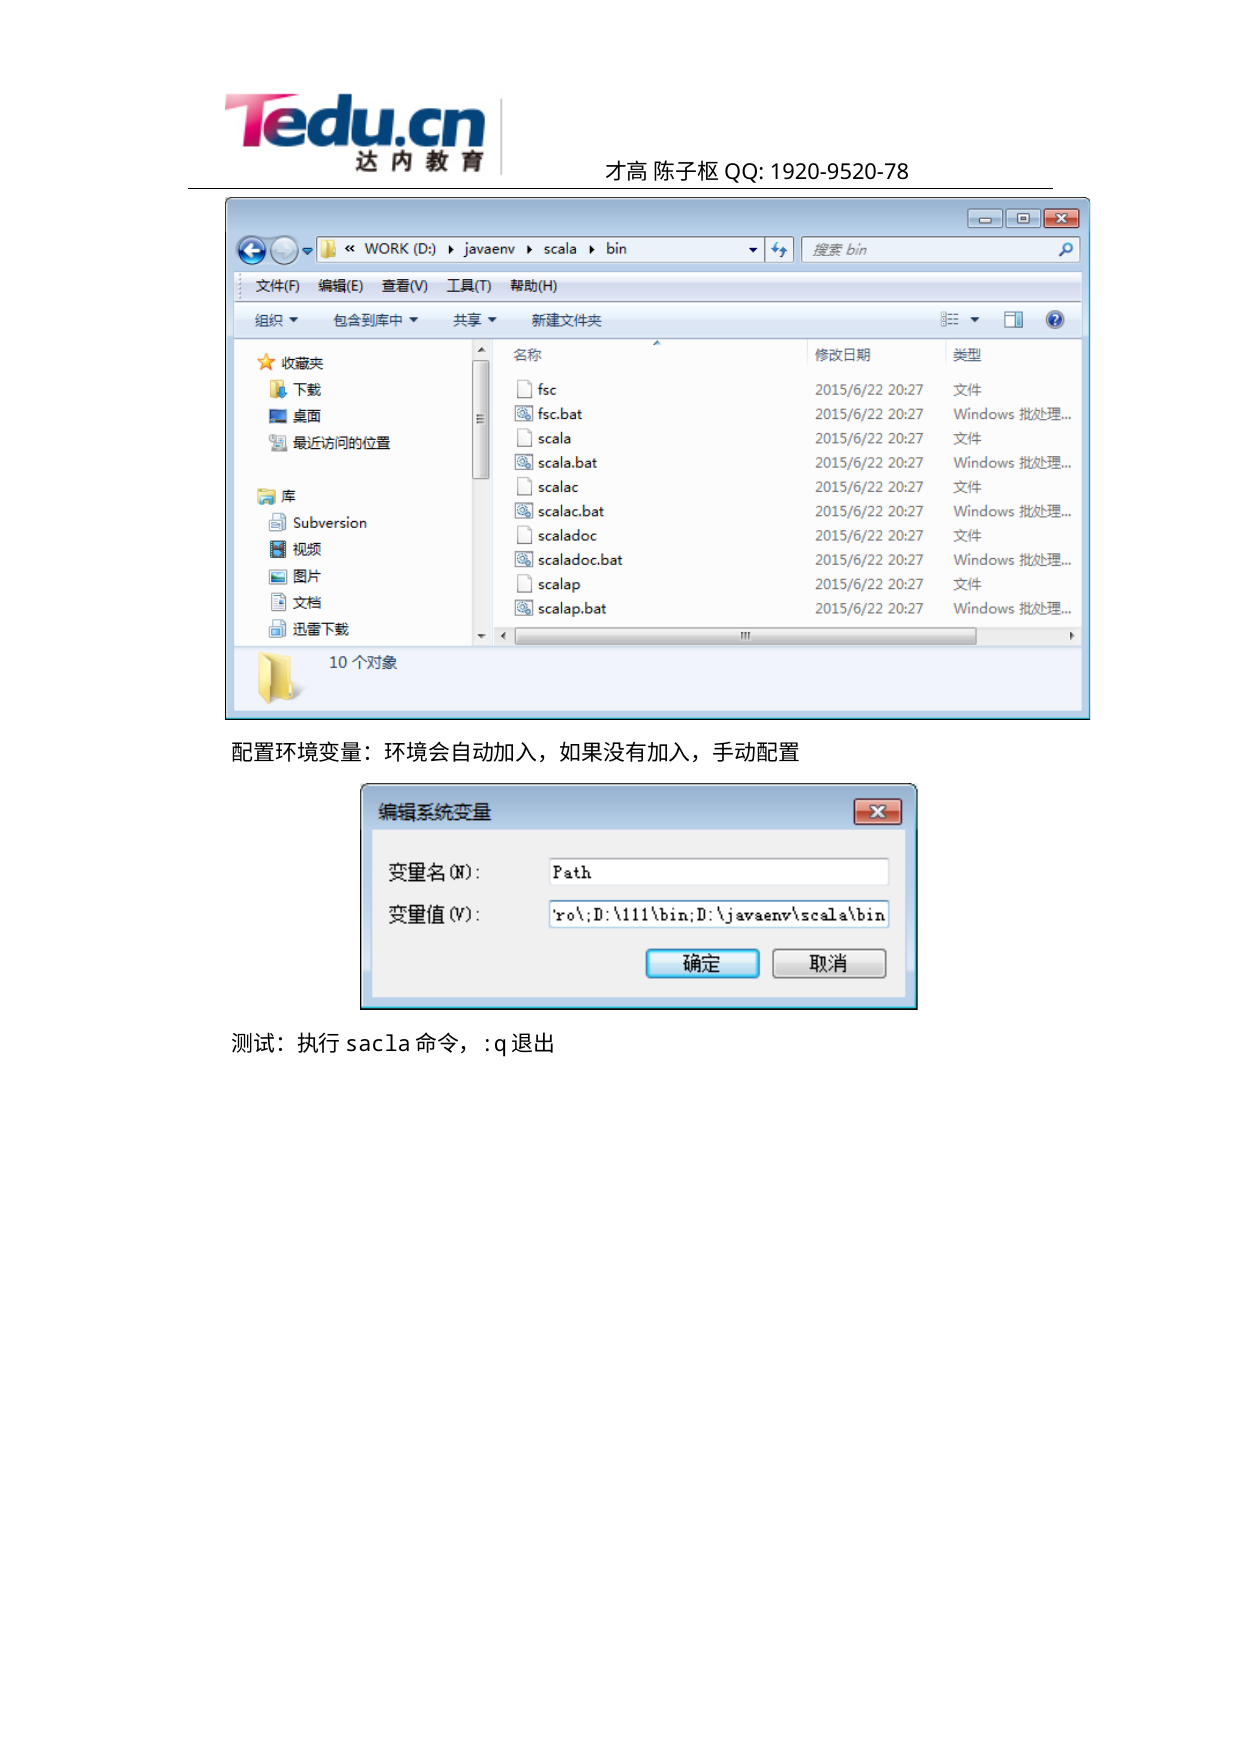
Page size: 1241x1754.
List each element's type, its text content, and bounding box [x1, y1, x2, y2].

picture [225, 88, 507, 180]
text 测试：执行sacla命令，:q退出 [187, 1026, 1053, 1058]
picture [225, 197, 1091, 720]
picture [360, 783, 918, 1010]
text 配置环境变量：环境会自动加入，如果没有加入，手动配置 [187, 735, 1053, 767]
